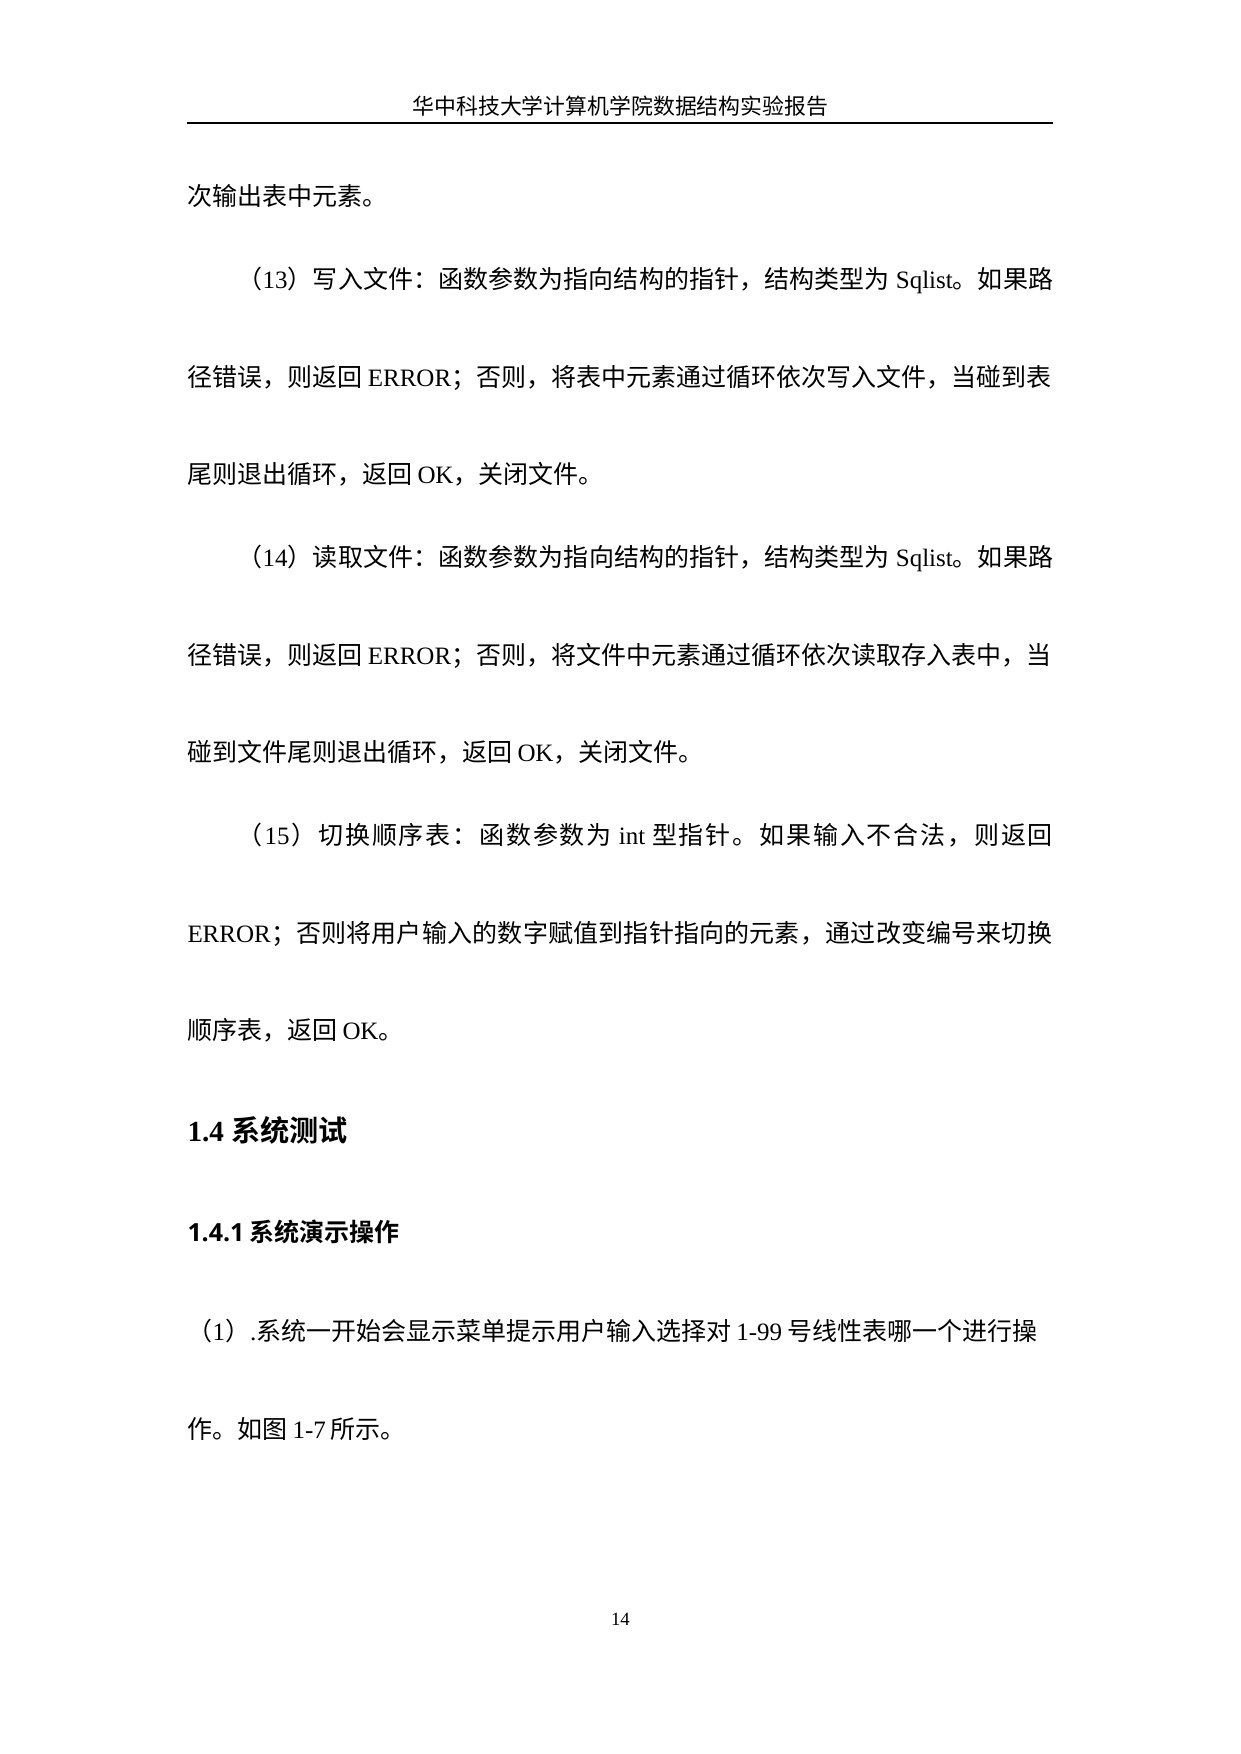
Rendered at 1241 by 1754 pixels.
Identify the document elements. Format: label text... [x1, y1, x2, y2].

subtitle 1.4.1系统演示操作 [187, 1198, 1053, 1263]
text （13）写入文件：函数参数为指向结构的指针，结构类型为Sqlist。如果路径错误，则返回ERROR；否则，将表中元素通过循环依次写入文件，当碰到表尾则退出循环，返回OK，关闭文件。 [187, 245, 1053, 505]
text （14）读取文件：函数参数为指向结构的指针，结构类型为Sqlist。如果路径错误，则返回ERROR；否则，将文件中元素通过循环依次读取存入表中，当碰到文件尾则退出循环，返回OK，关闭文件。 [187, 523, 1053, 783]
text （15）切换顺序表：函数参数为int型指针。如果输入不合法，则返回ERROR；否则将用户输入的数字赋值到指针指向的元素，通过改变编号来切换顺序表，返回OK。 [187, 801, 1053, 1061]
text 1.4 系统测试 [187, 1096, 1053, 1161]
text （1）.系统一开始会显示菜单提示用户输入选择对1-99号线性表哪一个进行操作。如图1-7所示。 [187, 1297, 1053, 1460]
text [187, 162, 1053, 227]
